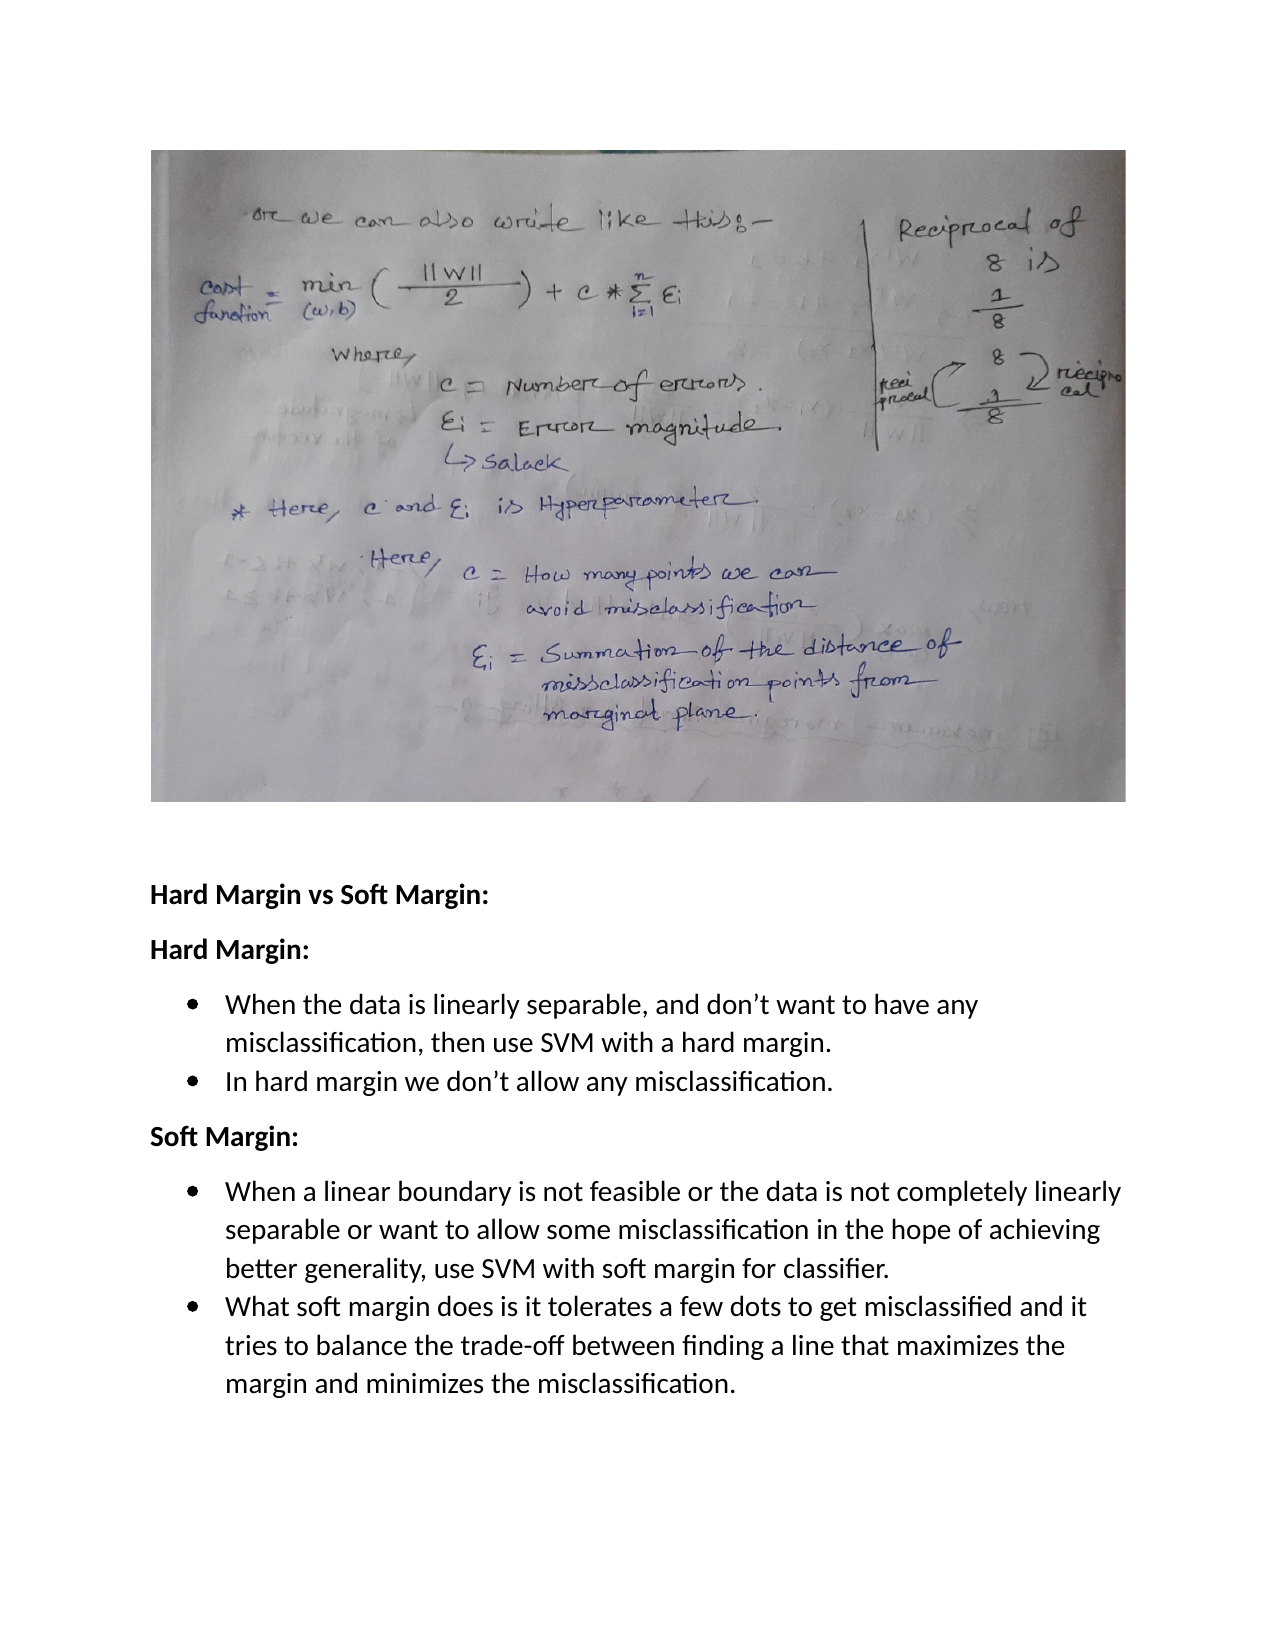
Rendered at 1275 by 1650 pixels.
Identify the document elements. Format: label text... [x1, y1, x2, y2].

picture [152, 150, 1126, 802]
text Hard Margin vs Soft Margin: [150, 876, 1125, 911]
list In hard margin we don’t allow any misclassification. [187, 1063, 1125, 1098]
list What soft margin does is it tolerates a few dots to get misclassified and it tries to balance the trade-off between finding a line that maximizes the margin and minimizes the misclassification. [187, 1288, 1125, 1401]
list When a linear boundary is not feasible or the data is not completely linearly separable or want to allow some misclassification in the hope of achieving better generality, use SVM with soft margin for classifier. [187, 1173, 1125, 1286]
text Soft Margin: [150, 1118, 1125, 1153]
text Hard Margin: [150, 931, 1125, 966]
list When the data is linearly separable, and don’t want to have any misclassification, then use SVM with a hard margin. [187, 986, 1125, 1060]
